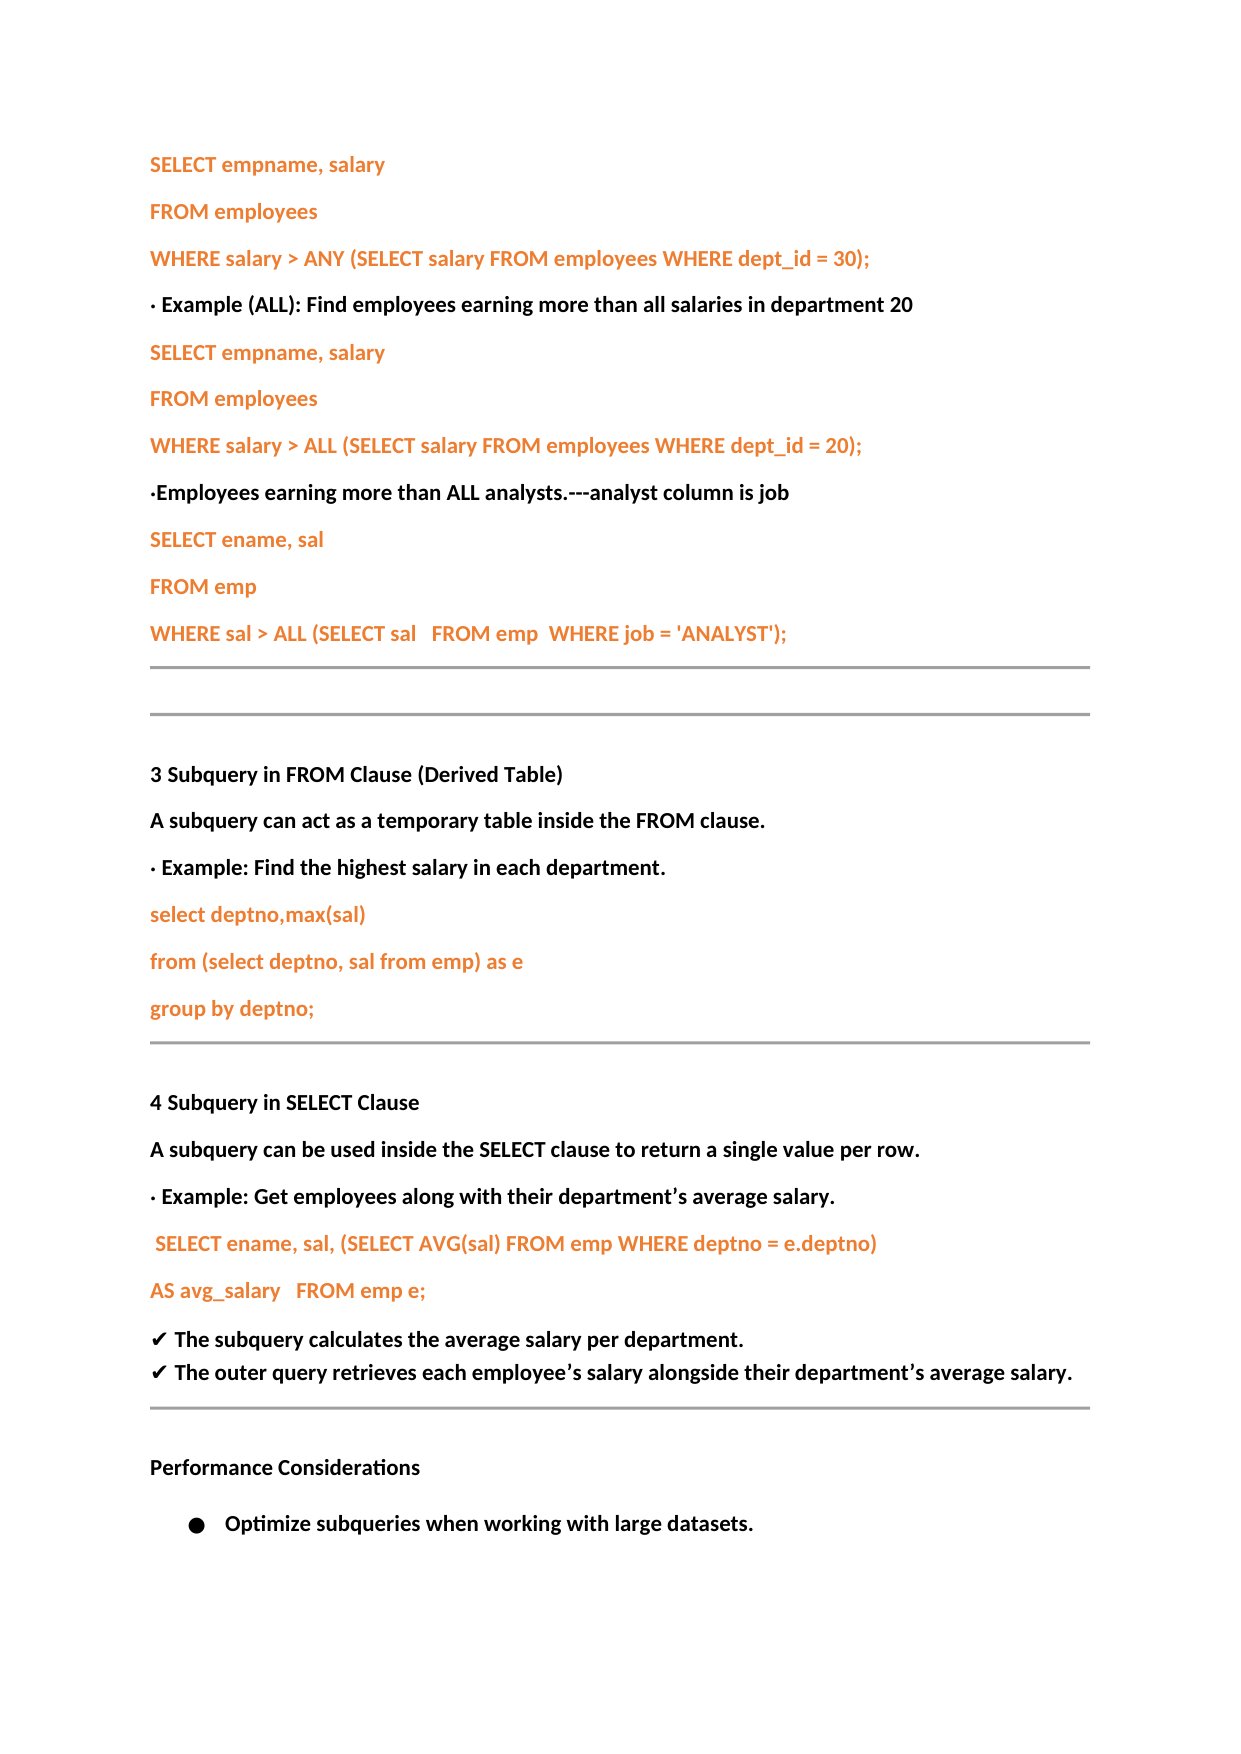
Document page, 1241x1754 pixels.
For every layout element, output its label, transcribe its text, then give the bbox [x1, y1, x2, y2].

text 🔹 Example: Find the highest salary in each department. [150, 853, 1090, 882]
text WHERE salary > ALL (SELECT salary FROM employees WHERE dept_id = 20); [150, 431, 1090, 459]
text SELECT ename, sal, (SELECT AVG(sal) FROM emp WHERE deptno = e.deptno) [150, 1229, 1090, 1257]
text from (select deptno, sal from emp) as e [150, 947, 1090, 976]
text select deptno,max(sal) [150, 901, 1090, 929]
text 3️ Subquery in FROM Clause (Derived Table) [150, 760, 1090, 788]
text WHERE salary > ANY (SELECT salary FROM employees WHERE dept_id = 30); [150, 244, 1090, 272]
text SELECT empname, salary [150, 338, 1090, 366]
text The subquery calculates the average salary per department. The outer query retrieves each employee’s salary alongside their department’s average salary. [150, 1323, 1090, 1387]
text WHERE sal > ALL (SELECT sal FROM emp WHERE job = 'ANALYST'); [150, 619, 1090, 647]
text A subquery can act as a temporary table inside the FROM clause. [150, 807, 1090, 835]
text Performance Considerations [150, 1453, 1090, 1481]
text FROM employees [150, 384, 1090, 413]
text FROM emp [150, 572, 1090, 600]
list Optimize subqueries when working with large datasets. [187, 1500, 1090, 1543]
text 🔹 Example (ALL): Find employees earning more than all salaries in department 20 [150, 291, 1090, 319]
text A subquery can be used inside the SELECT clause to return a single value per row. [150, 1135, 1090, 1163]
text AS avg_salary FROM emp e; [150, 1276, 1090, 1304]
text SELECT ename, sal [150, 525, 1090, 553]
text 4️ Subquery in SELECT Clause [150, 1088, 1090, 1116]
text group by deptno; [150, 994, 1090, 1022]
text 🔹Employees earning more than ALL analysts.---analyst column is job [150, 478, 1090, 507]
text SELECT empname, salary [150, 150, 1090, 178]
text 🔹 Example: Get employees along with their department’s average salary. [150, 1182, 1090, 1210]
text FROM employees [150, 197, 1090, 225]
